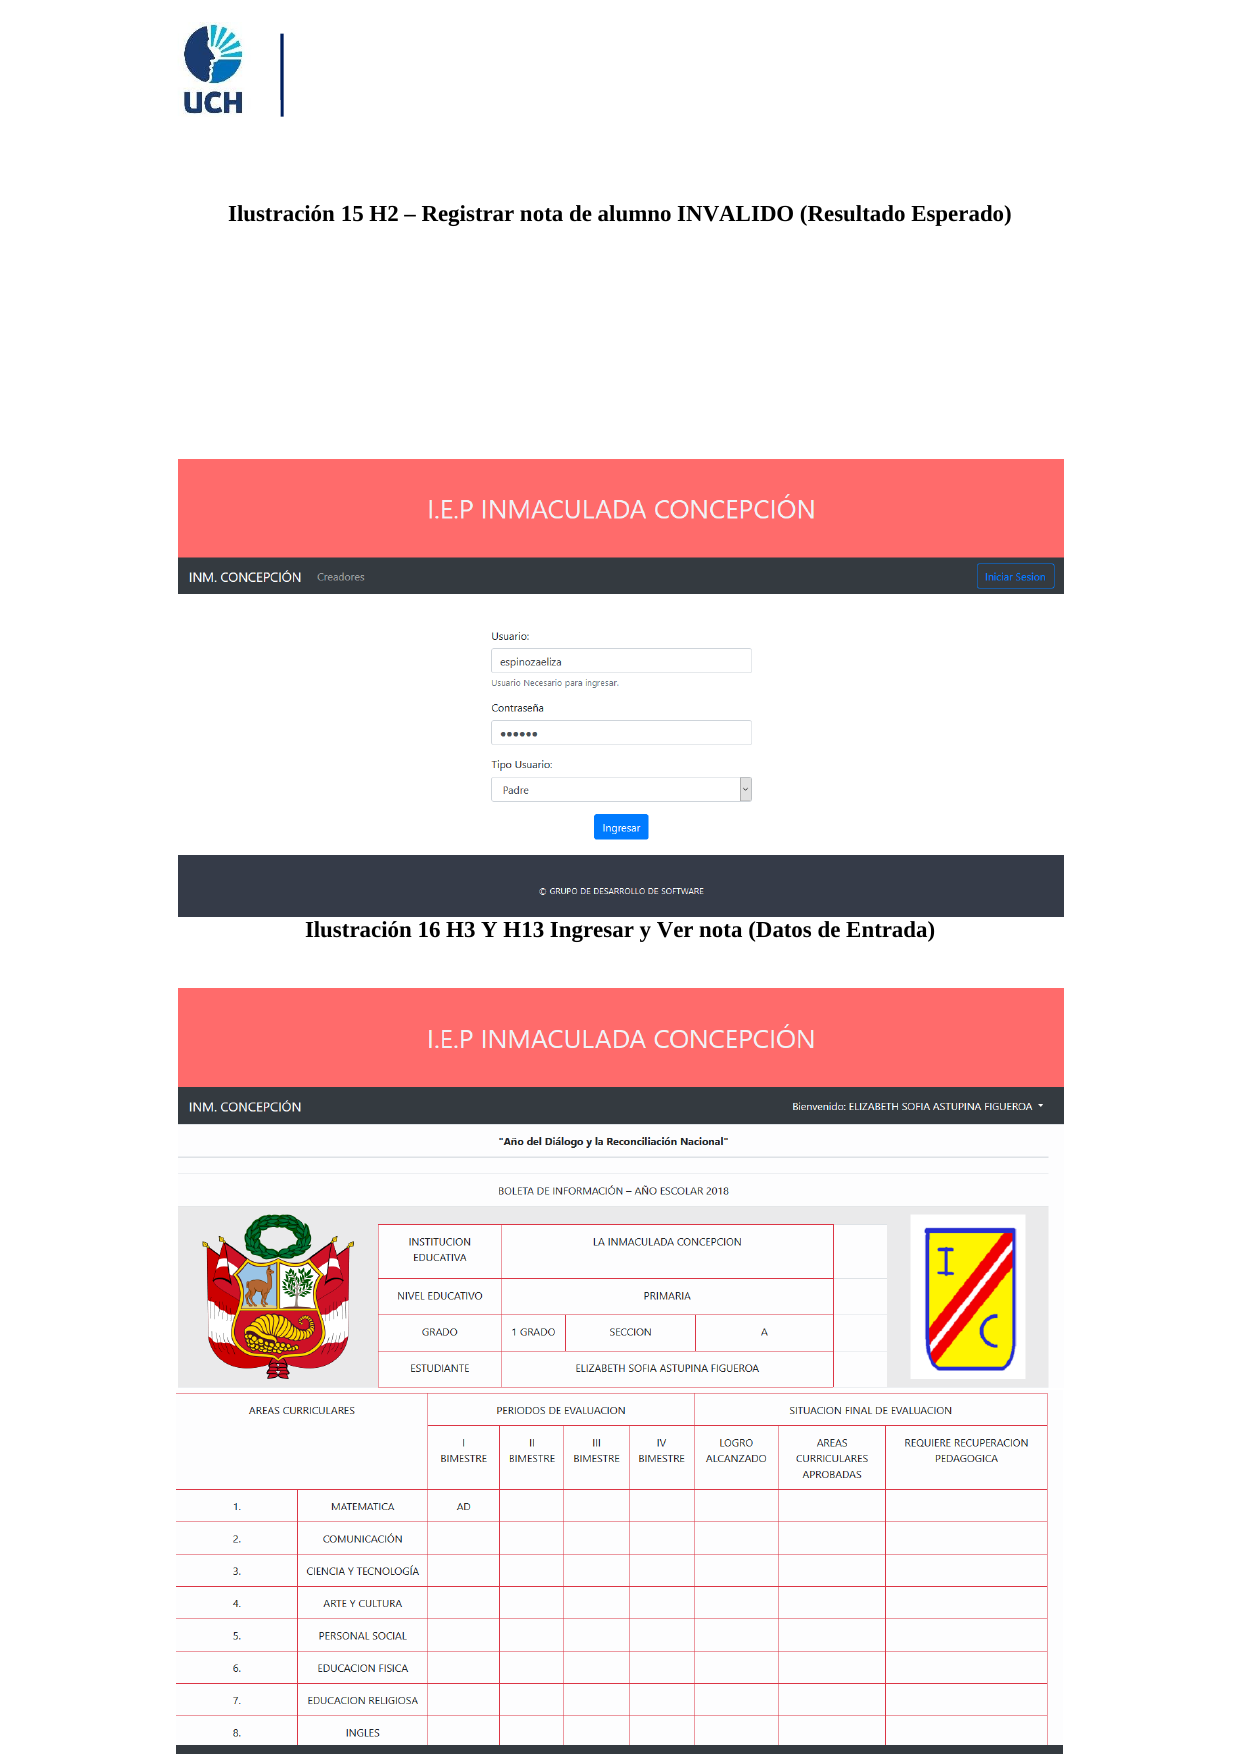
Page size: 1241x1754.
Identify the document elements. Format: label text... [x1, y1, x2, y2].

picture [177, 22, 251, 117]
